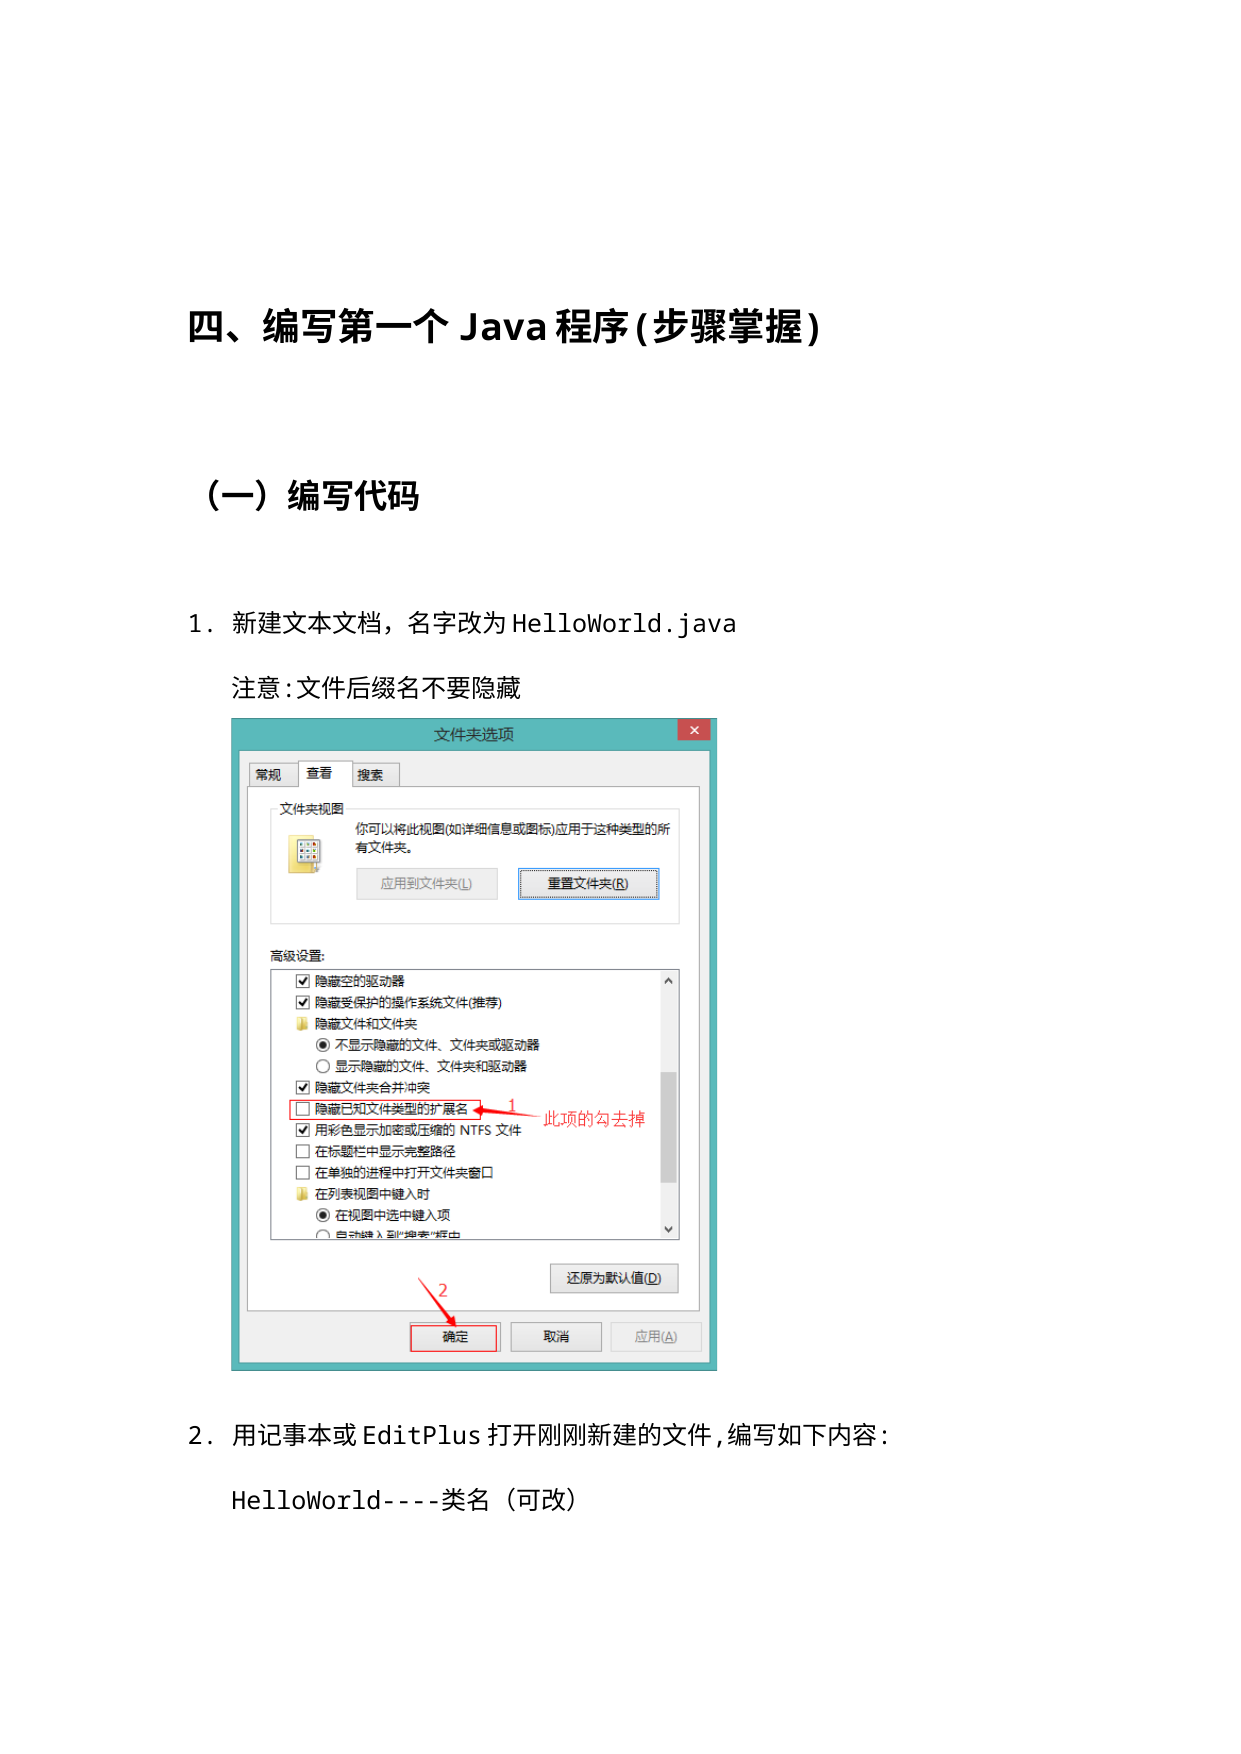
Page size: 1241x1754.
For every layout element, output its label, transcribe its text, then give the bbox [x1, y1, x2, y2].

list 新建文本文档，名字改为HelloWorld.java [187, 589, 1053, 654]
subtitle 编写代码 [187, 462, 1053, 527]
subtitle 编写第一个Java程序(步骤掌握) [187, 292, 1053, 357]
picture [231, 718, 718, 1371]
list 用记事本或EditPlus打开刚刚新建的文件,编写如下内容: [187, 1401, 1053, 1466]
text HelloWorld----类名（可改） [187, 1466, 1053, 1531]
text 注意:文件后缀名不要隐藏 [187, 654, 1053, 719]
